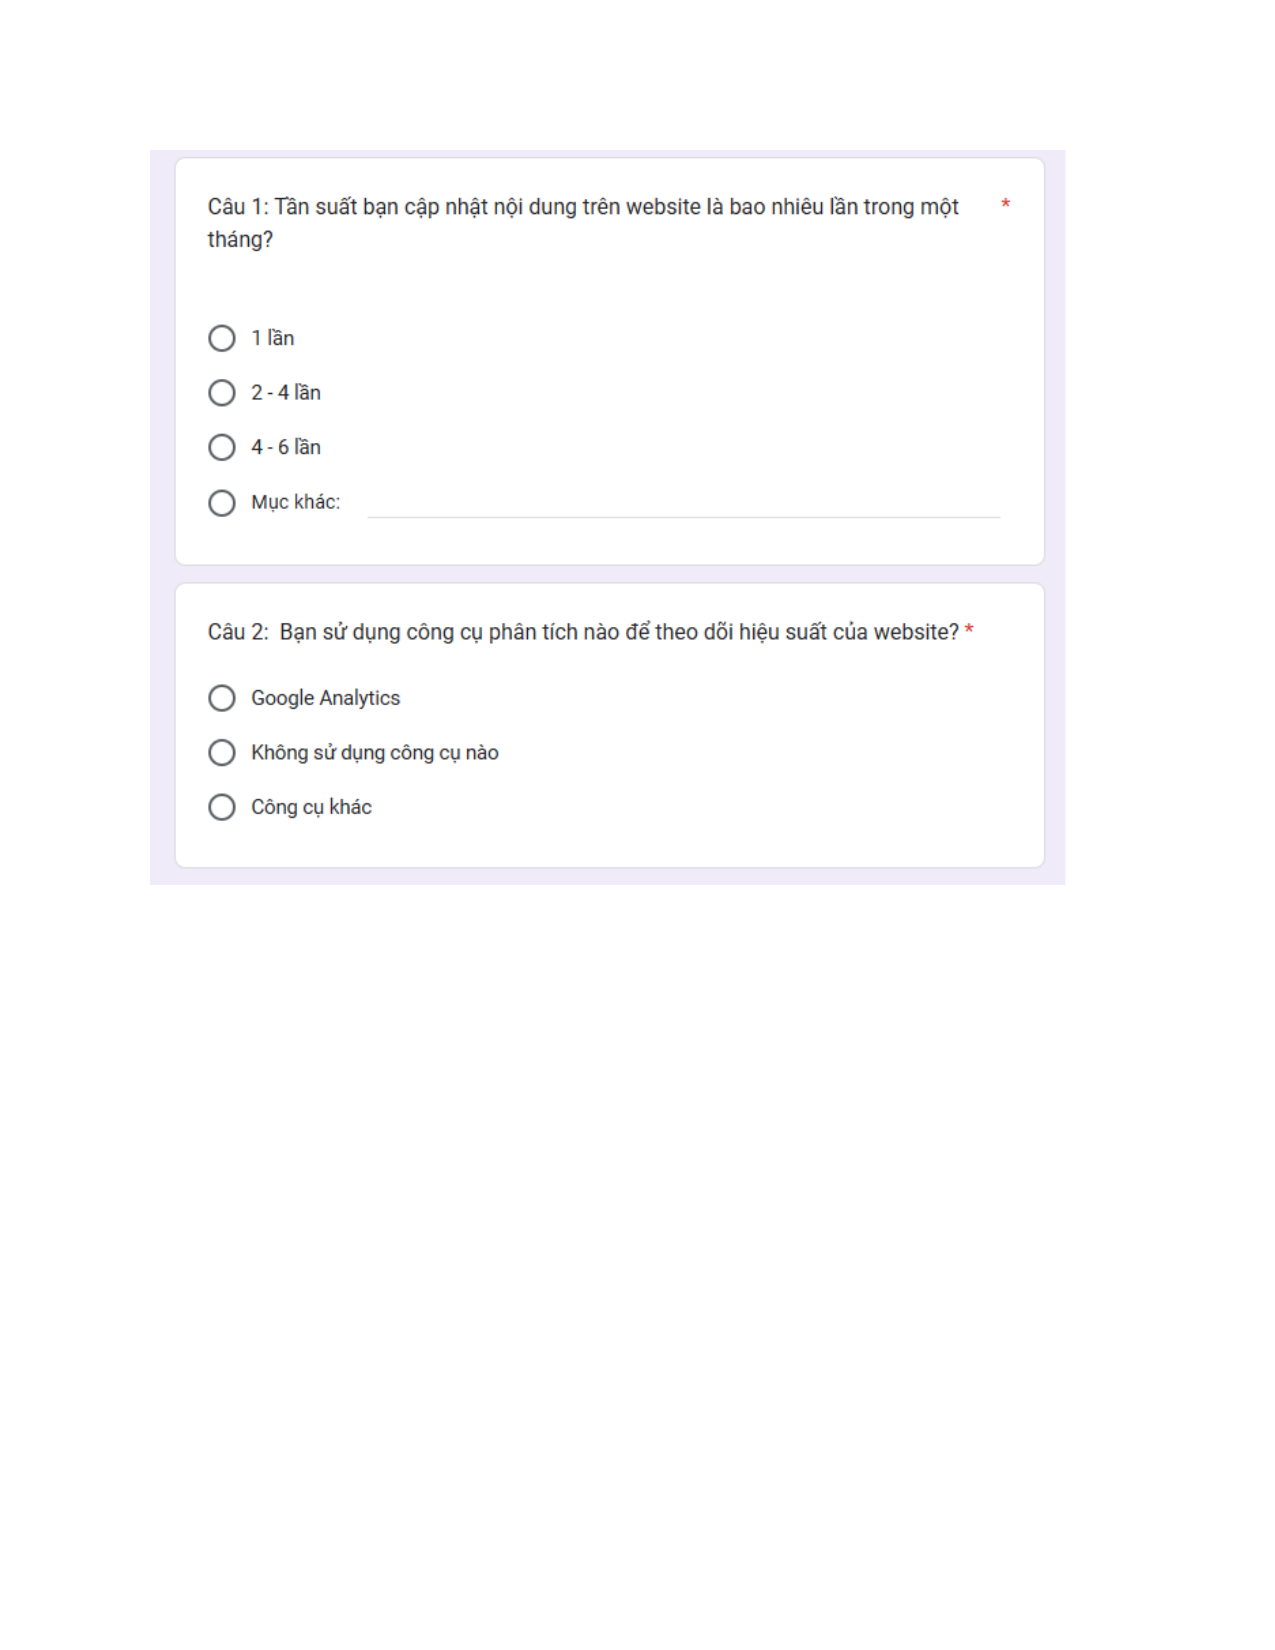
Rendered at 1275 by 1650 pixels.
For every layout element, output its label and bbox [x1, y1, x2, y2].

picture [150, 150, 1066, 885]
